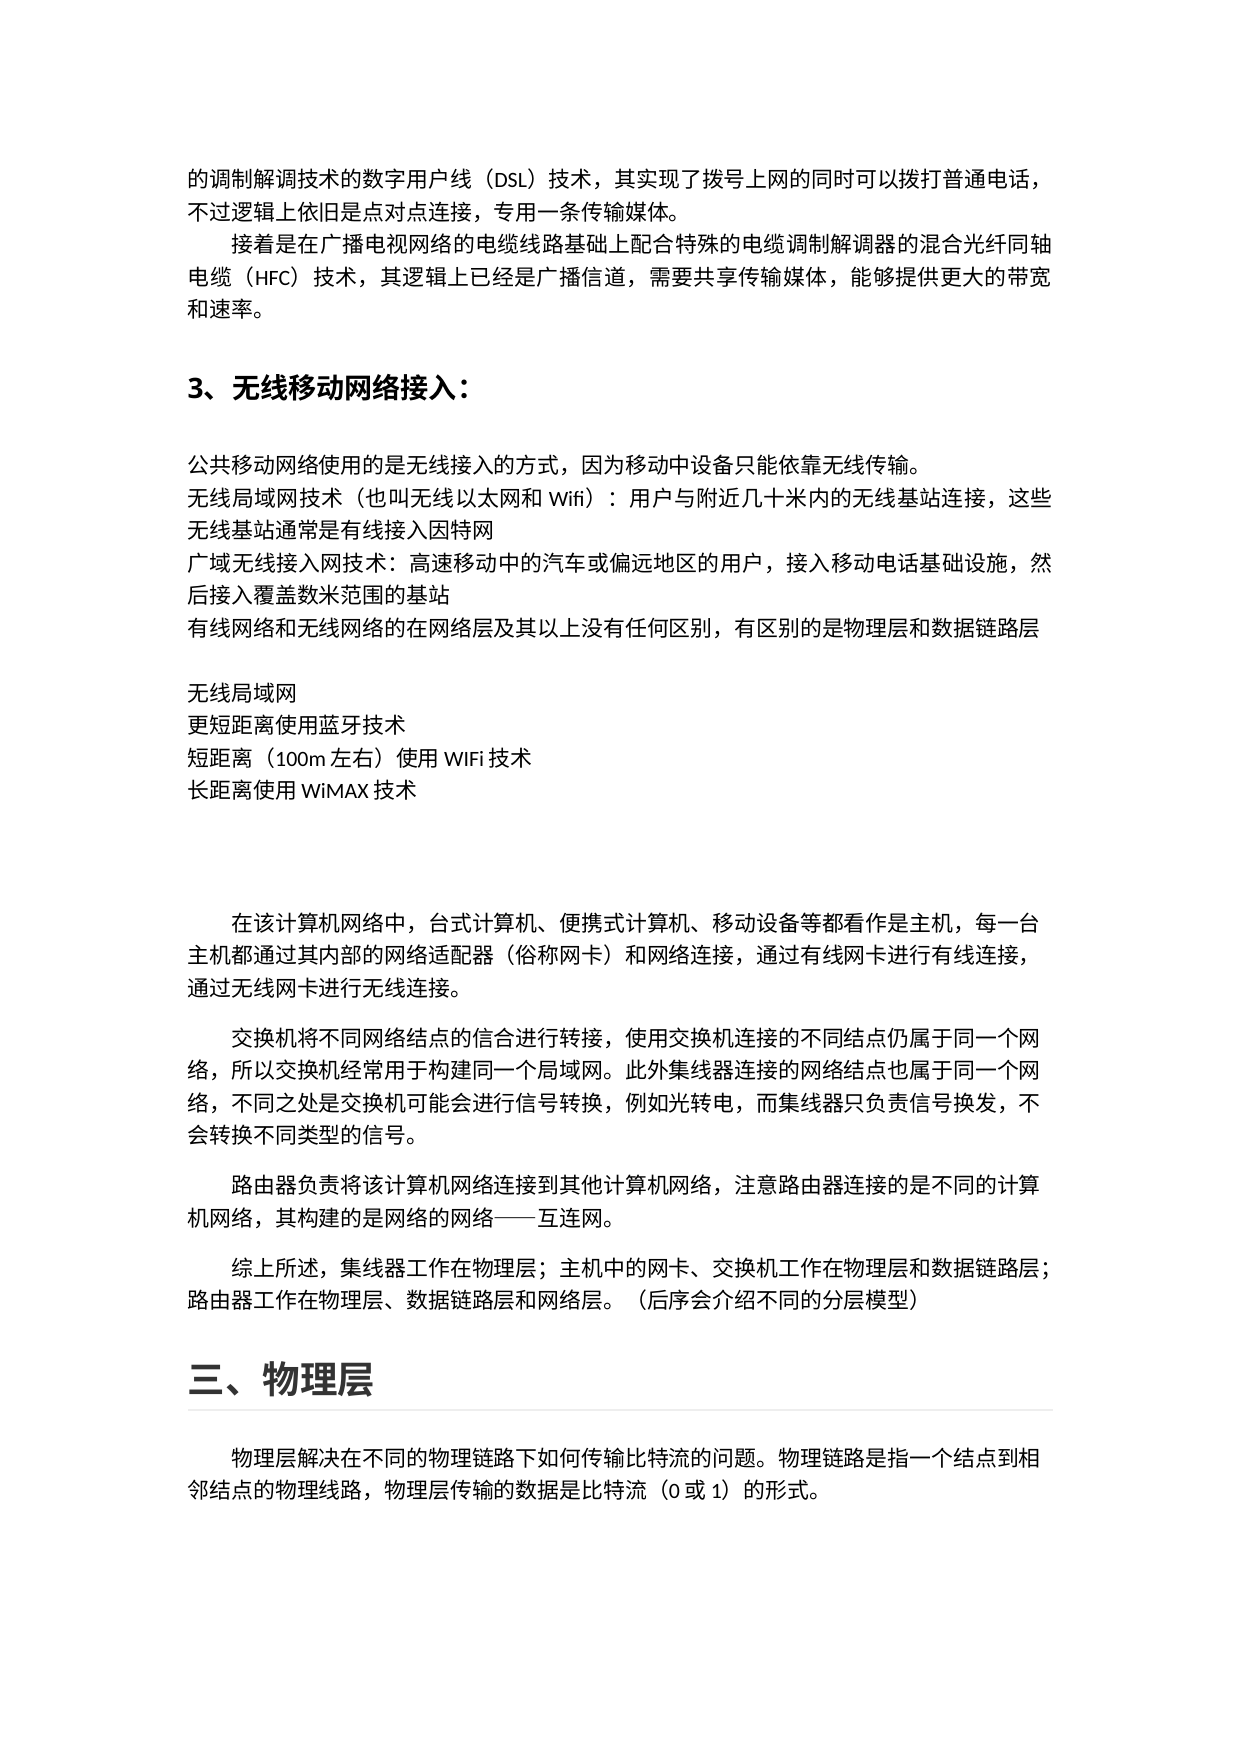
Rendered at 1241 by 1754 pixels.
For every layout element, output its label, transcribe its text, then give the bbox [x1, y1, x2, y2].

subtitle 3、无线移动网络接入： [187, 354, 1053, 419]
text 综上所述，集线器工作在物理层；主机中的网卡、交换机工作在物理层和数据链路层；路由器工作在物理层、数据链路层和网络层。（后序会介绍不同的分层模型） [187, 1250, 1053, 1315]
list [187, 162, 1053, 227]
list 无线局域网 [187, 675, 1053, 708]
list 短距离（100m左右）使用WIFi技术 [187, 740, 1053, 773]
list 接着是在广播电视网络的电缆线路基础上配合特殊的电缆调制解调器的混合光纤同轴电缆（HFC）技术，其逻辑上已经是广播信道，需要共享传输媒体，能够提供更大的带宽和速率。 [187, 227, 1053, 324]
list 广域无线接入网技术：高速移动中的汽车或偏远地区的用户，接入移动电话基础设施，然后接入覆盖数米范围的基站 [187, 545, 1053, 610]
subtitle 三、物理层 [187, 1344, 1053, 1411]
list 长距离使用WiMAX技术 [187, 773, 1053, 805]
text 交换机将不同网络结点的信合进行转接，使用交换机连接的不同结点仍属于同一个网络，所以交换机经常用于构建同一个局域网。此外集线器连接的网络结点也属于同一个网络，不同之处是交换机可能会进行信号转换，例如光转电，而集线器只负责信号换发，不会转换不同类型的信号。 [187, 1020, 1053, 1150]
list 无线局域网技术（也叫无线以太网和Wifi）：用户与附近几十米内的无线基站连接，这些无线基站通常是有线接入因特网 [187, 480, 1053, 545]
list 有线网络和无线网络的在网络层及其以上没有任何区别，有区别的是物理层和数据链路层 [187, 610, 1053, 643]
text 路由器负责将该计算机网络连接到其他计算机网络，注意路由器连接的是不同的计算机网络，其构建的是网络的网络——互连网。 [187, 1168, 1053, 1233]
text 在该计算机网络中，台式计算机、便携式计算机、移动设备等都看作是主机，每一台主机都通过其内部的网络适配器（俗称网卡）和网络连接，通过有线网卡进行有线连接，通过无线网卡进行无线连接。 [187, 905, 1053, 1003]
list 公共移动网络使用的是无线接入的方式，因为移动中设备只能依靠无线传输。 [187, 448, 1053, 480]
list 更短距离使用蓝牙技术 [187, 708, 1053, 740]
text 物理层解决在不同的物理链路下如何传输比特流的问题。物理链路是指一个结点到相邻结点的物理线路，物理层传输的数据是比特流（0或1）的形式。 [187, 1440, 1053, 1505]
